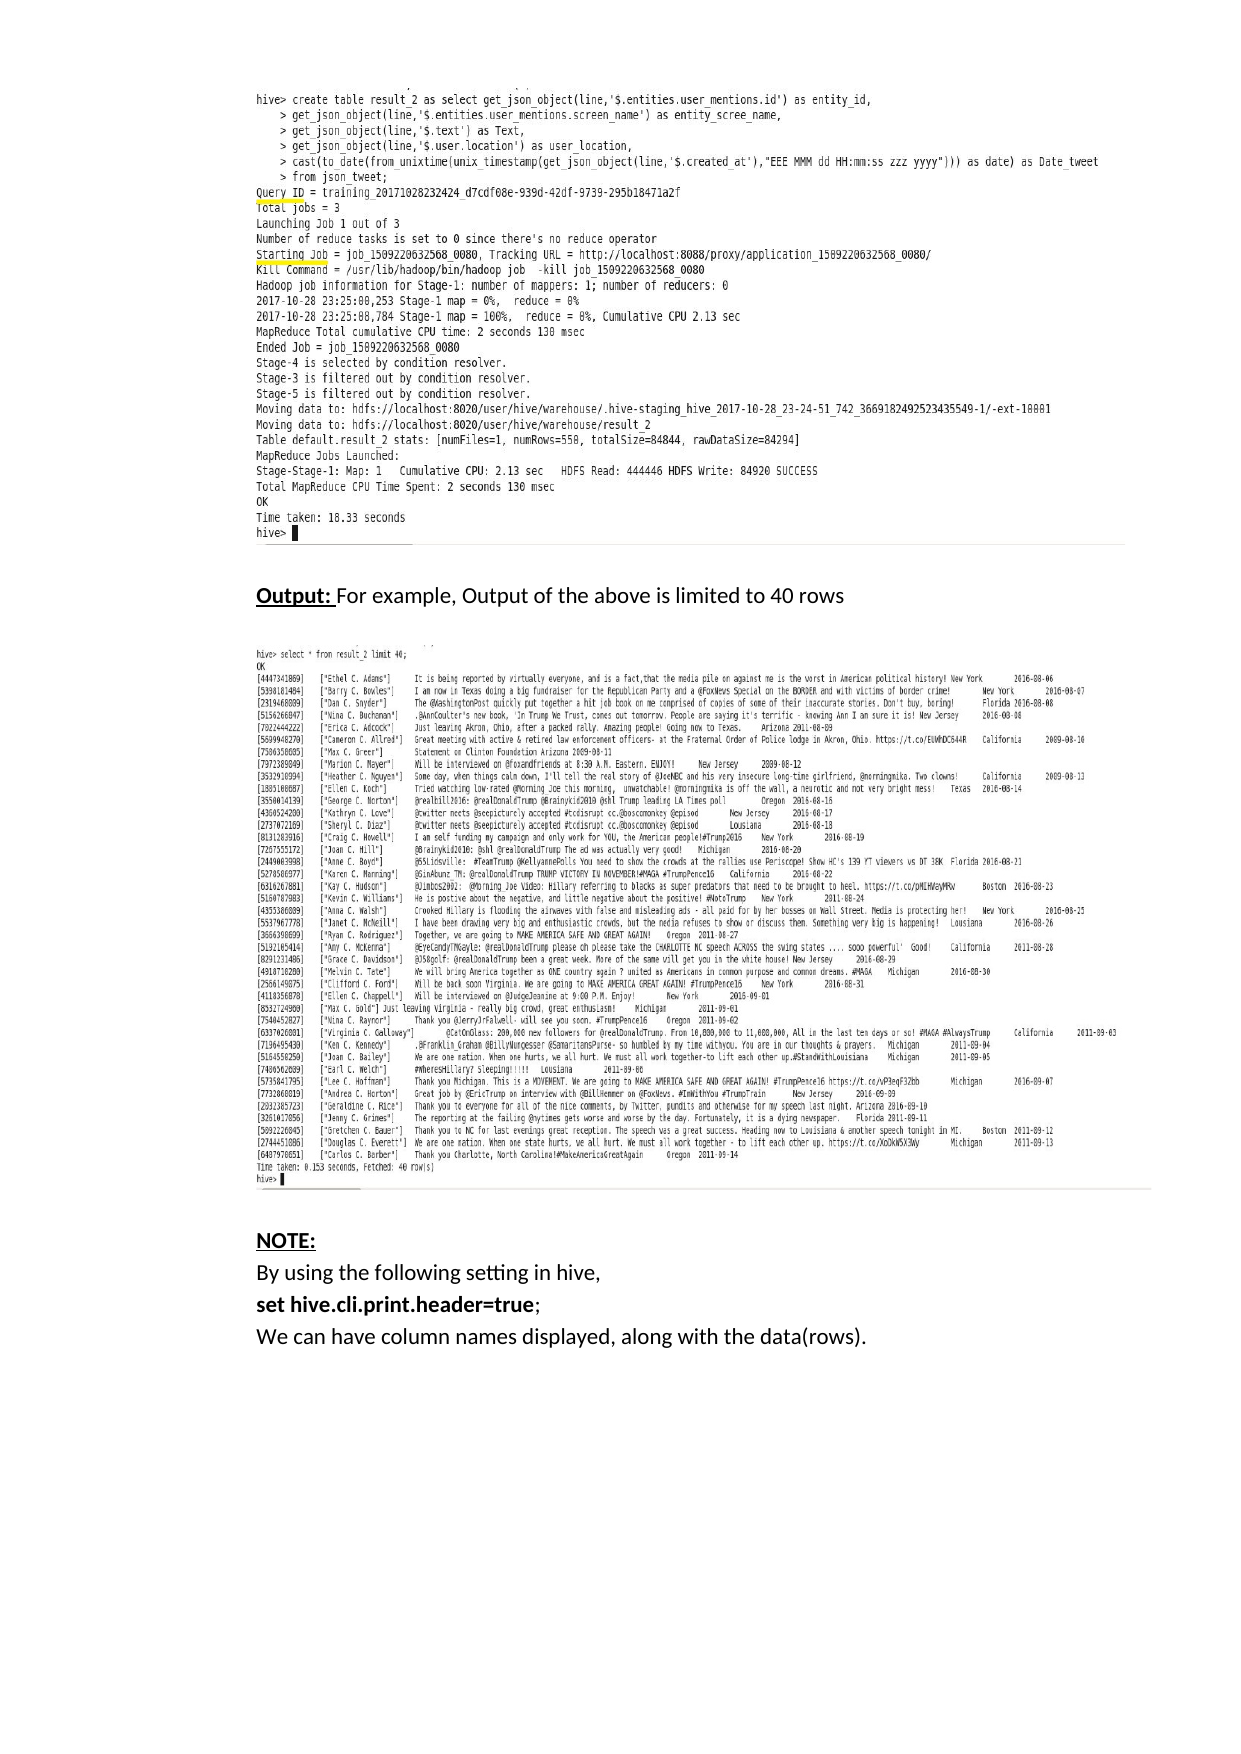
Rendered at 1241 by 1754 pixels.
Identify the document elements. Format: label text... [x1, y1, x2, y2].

list set hive.cli.print.header=true; [256, 1290, 1090, 1318]
list Output: For example, Output of the above is limited to 40 rows [256, 581, 1090, 609]
picture [256, 645, 1152, 1190]
list NOTE: [256, 1226, 1090, 1254]
picture [256, 88, 1125, 545]
list We can have column names displayed, along with the data(rows). [256, 1322, 1090, 1350]
list By using the following setting in hive, [256, 1258, 1090, 1286]
